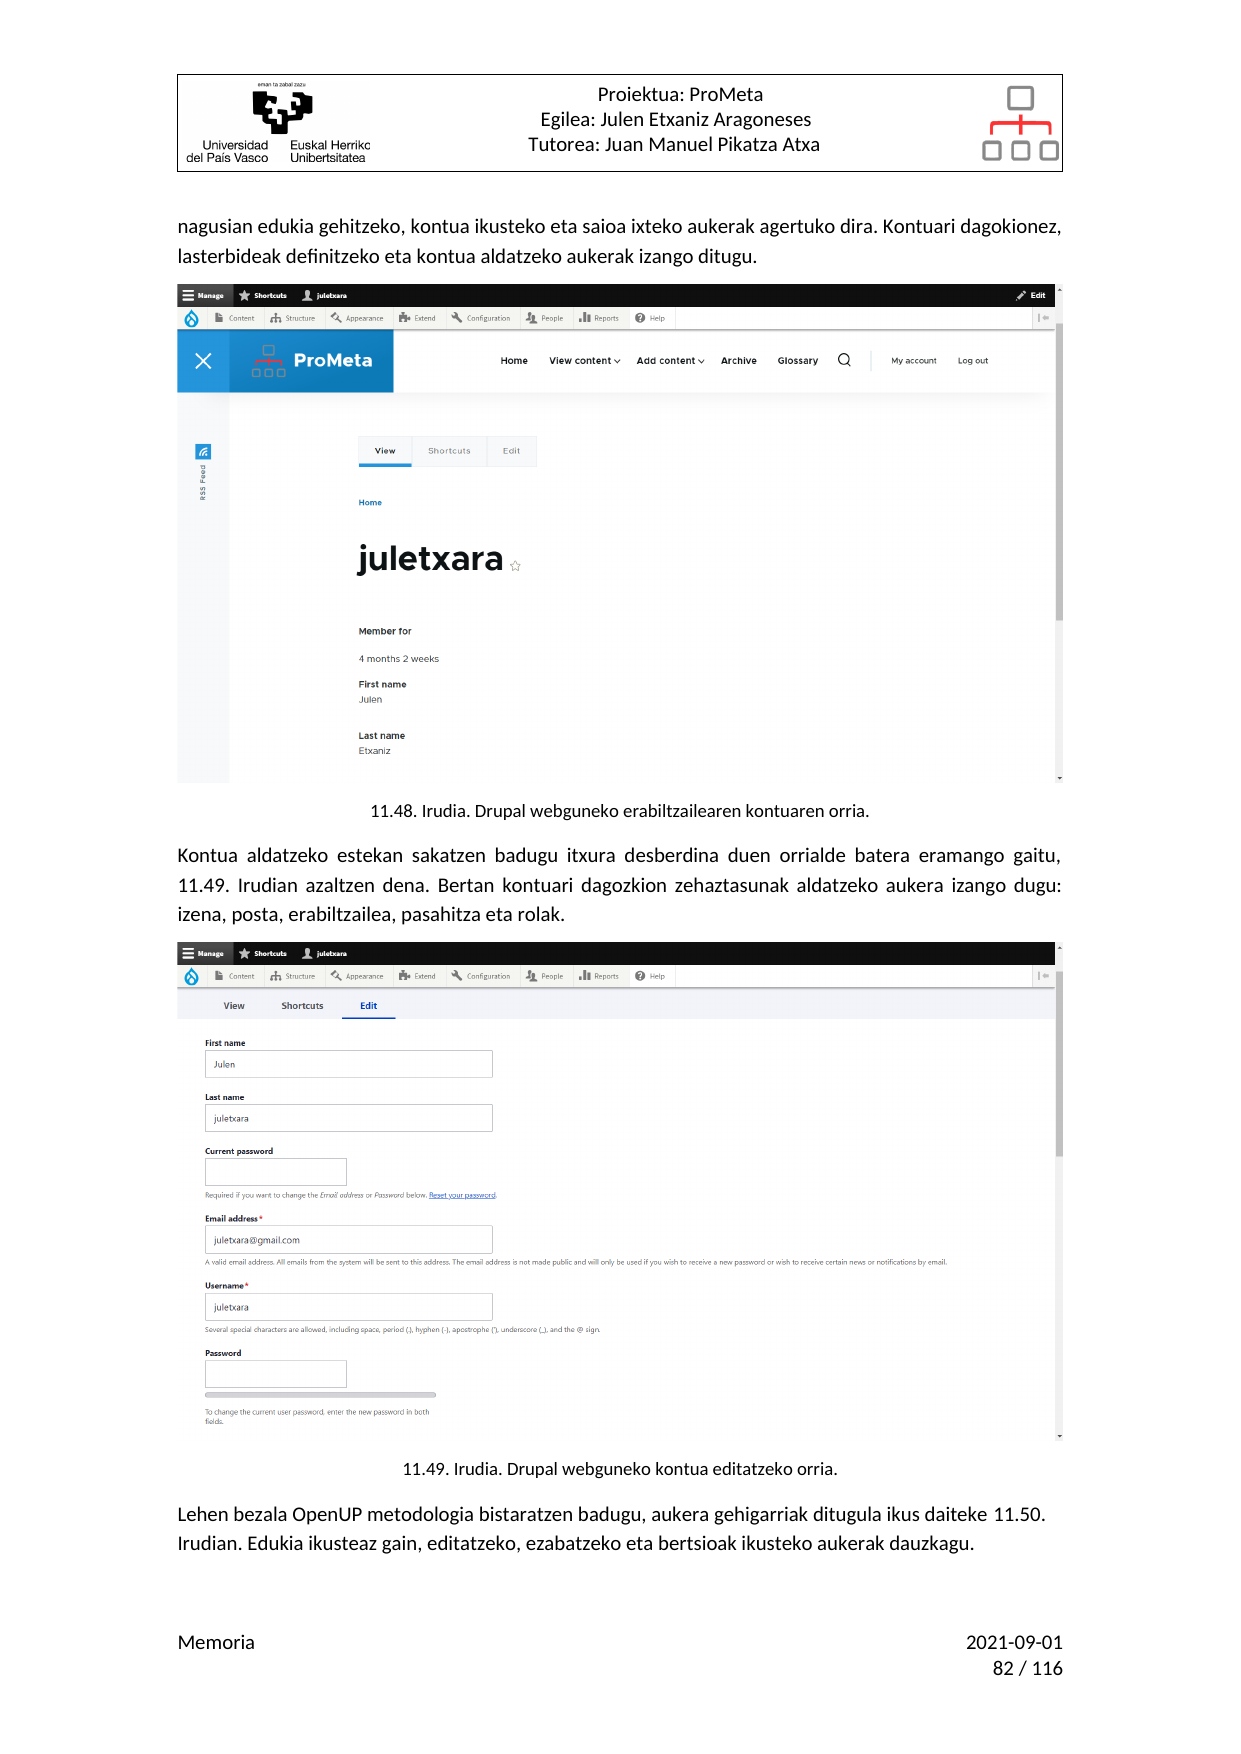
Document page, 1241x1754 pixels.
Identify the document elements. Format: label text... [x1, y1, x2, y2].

picture [182, 81, 370, 162]
picture [177, 942, 1063, 1441]
picture [978, 80, 1060, 162]
picture [177, 284, 1063, 783]
